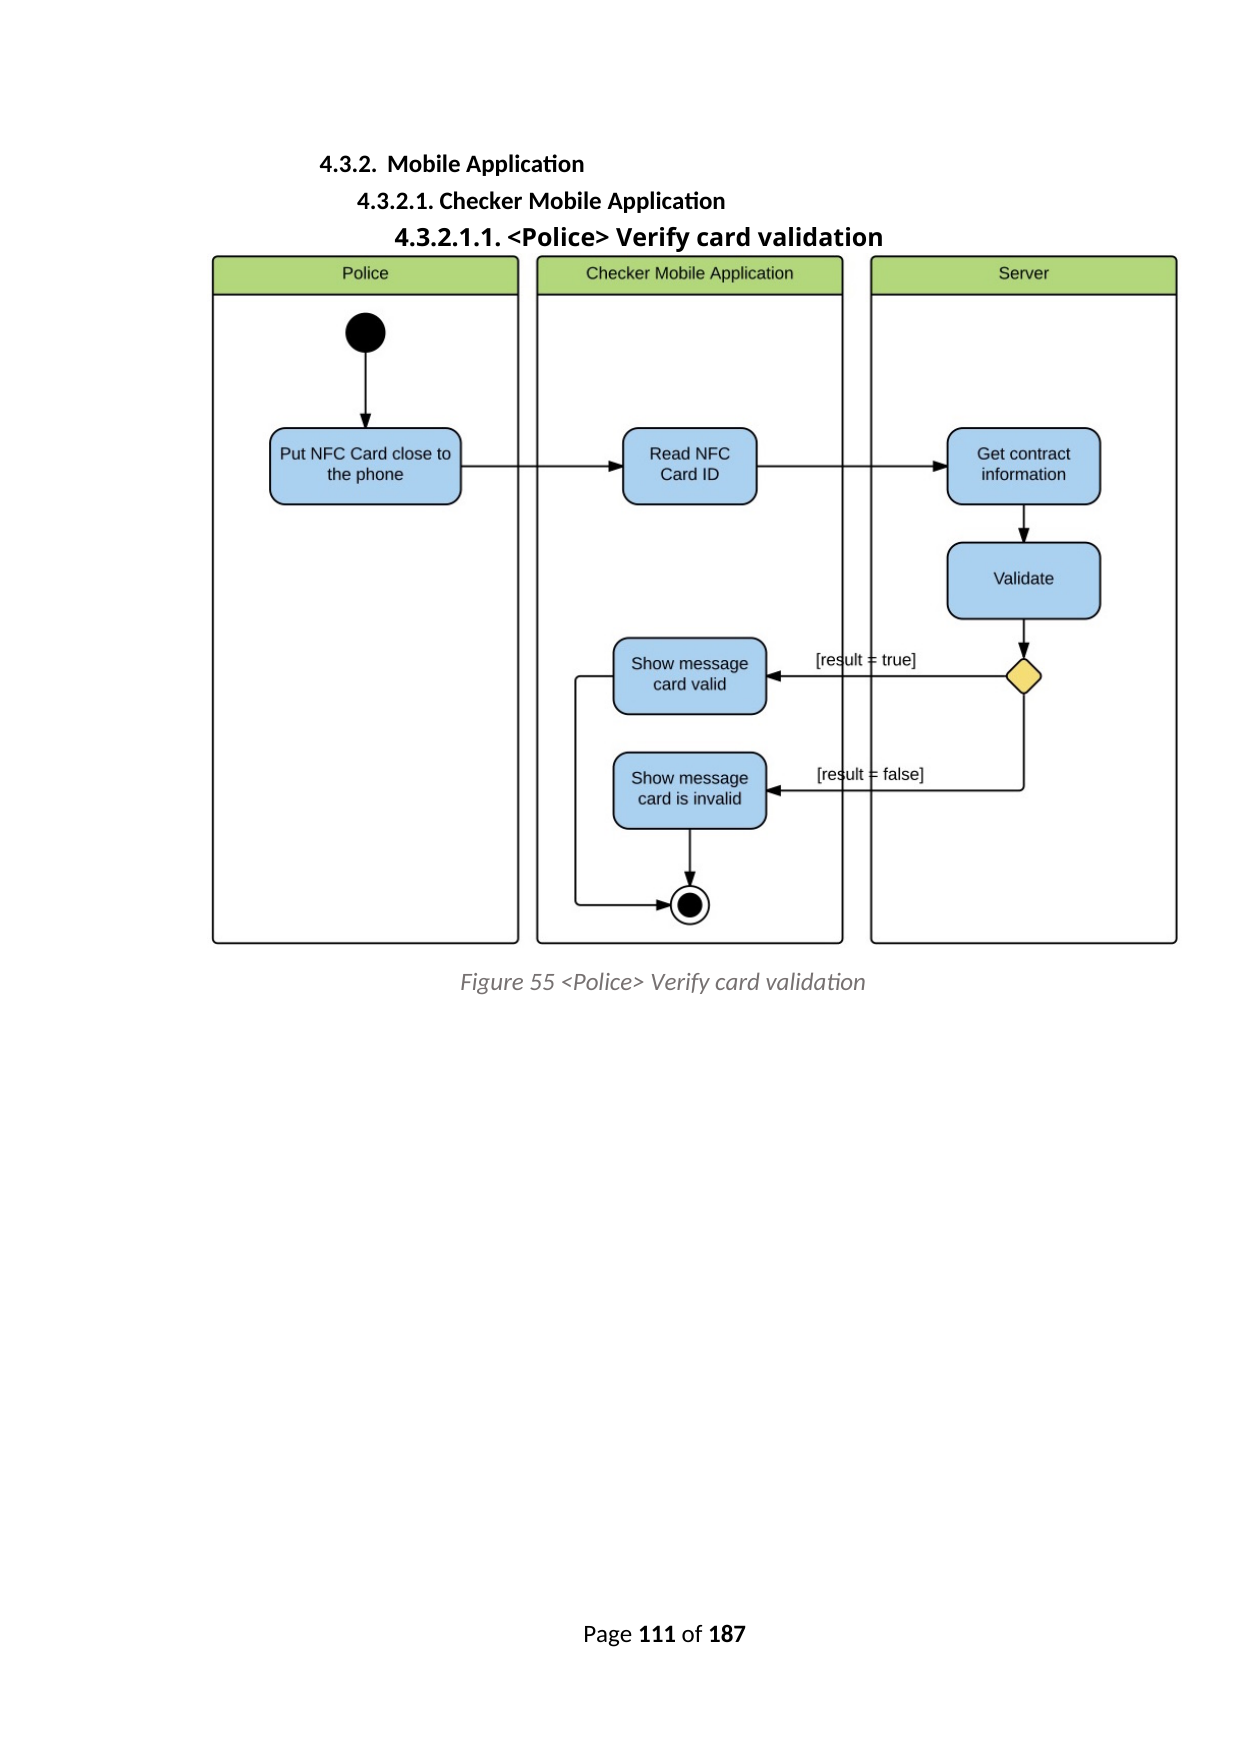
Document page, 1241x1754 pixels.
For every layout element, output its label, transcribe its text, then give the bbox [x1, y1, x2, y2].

subtitle Mobile Application [319, 148, 1122, 178]
subtitle <Police> Verify card validation [394, 219, 1122, 253]
subtitle Checker Mobile Application [357, 185, 1122, 215]
picture [206, 253, 1182, 948]
